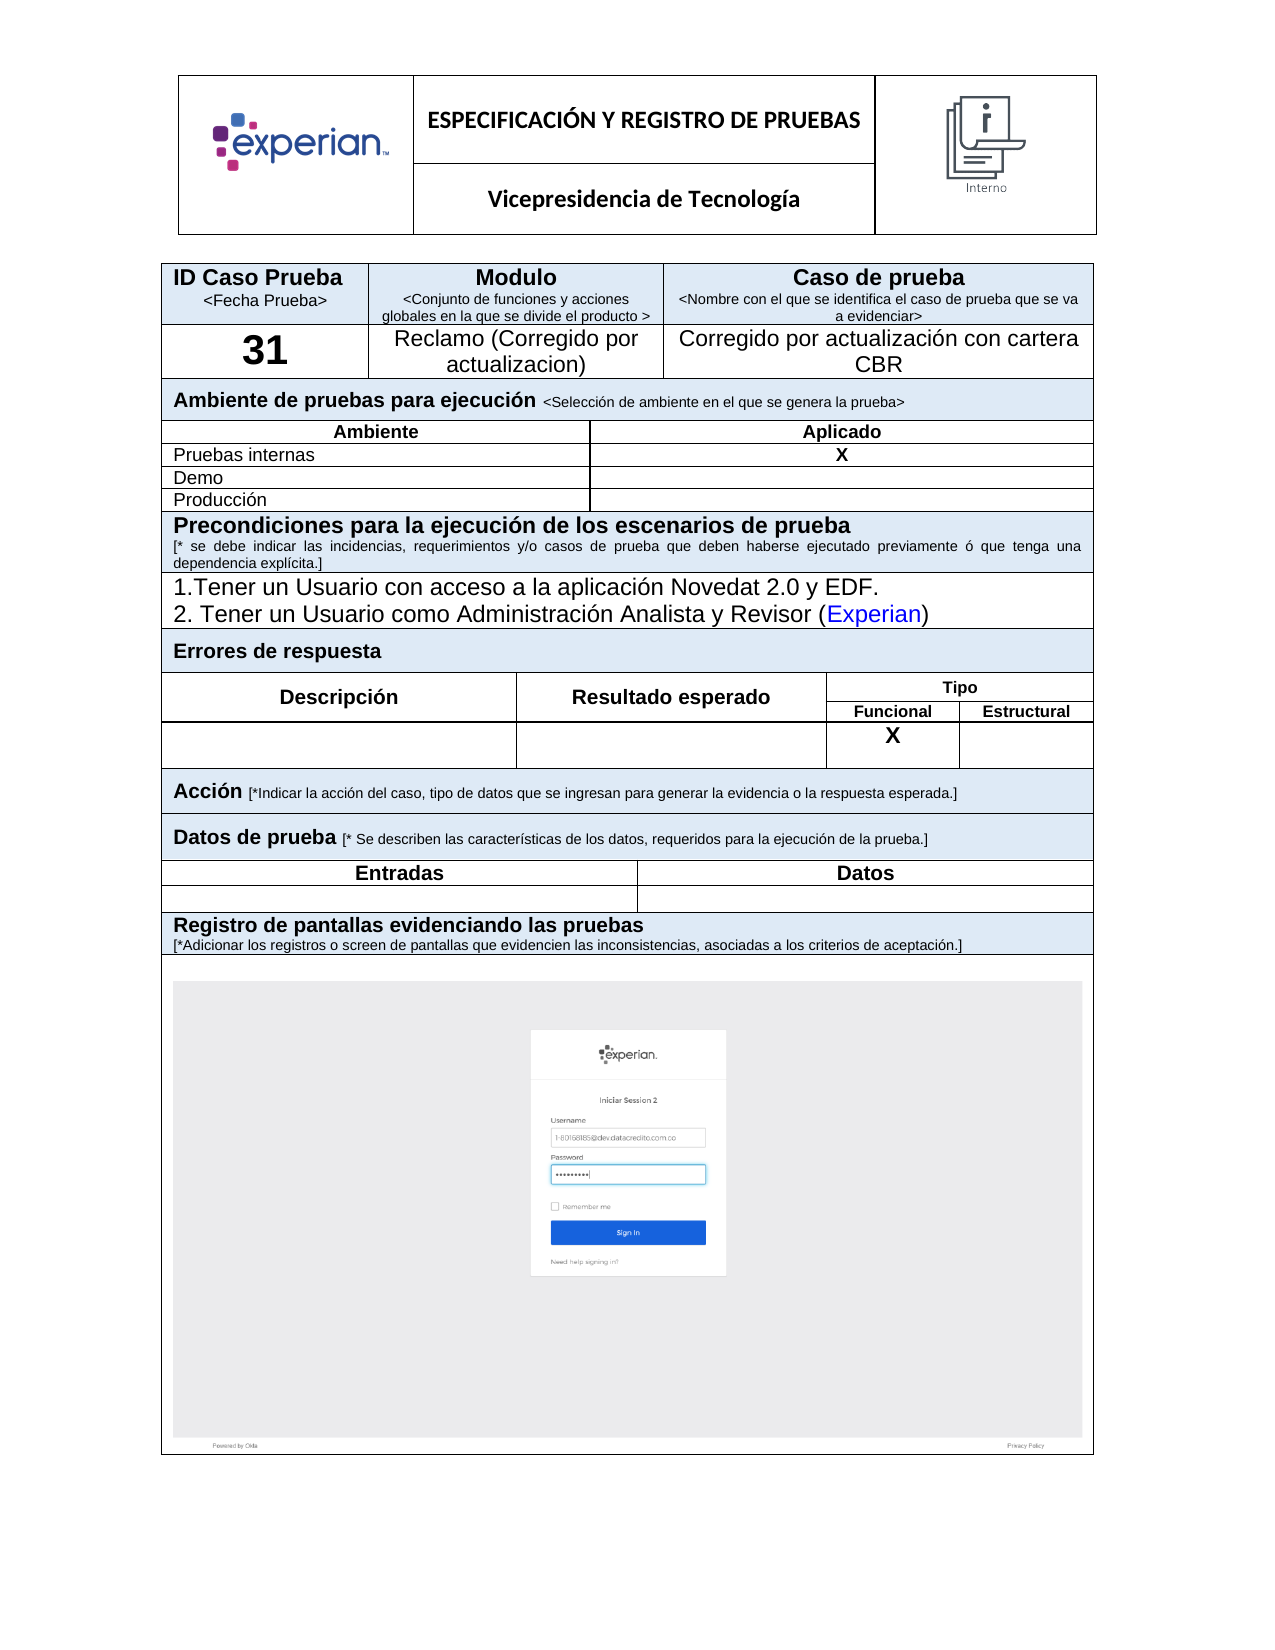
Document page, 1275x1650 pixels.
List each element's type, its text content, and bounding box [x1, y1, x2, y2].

table_cell Demo [162, 467, 589, 488]
table_cell [591, 489, 1093, 511]
picture [173, 981, 1083, 1454]
table_cell [591, 467, 1093, 488]
table_cell Aplicado [591, 421, 1093, 443]
table_cell Estructural [960, 702, 1093, 721]
table_cell Corregido por actualización con cartera CBR [664, 325, 1093, 378]
table_cell [960, 723, 1093, 768]
table_cell 31 [162, 325, 368, 378]
table_cell Datos [638, 861, 1093, 884]
table_cell 1.Tener un Usuario con acceso a la aplicación Novedat 2.0 y EDF. 2. Tener un Usuario como Administración Analista y Revisor (Experian) [162, 573, 1093, 628]
table_cell Producción [162, 489, 589, 511]
picture [191, 91, 401, 192]
table_header ID Caso Prueba <Fecha Prueba> [162, 264, 368, 324]
table_cell Entradas [162, 861, 637, 884]
table_cell Resultado esperado [517, 673, 826, 721]
table_cell [162, 886, 637, 912]
picture [946, 91, 1026, 193]
table_cell Descripción [162, 673, 516, 721]
table_cell Tipo [827, 673, 1093, 701]
table_cell [162, 723, 516, 768]
table_header Modulo <Conjunto de funciones y acciones globales en la que se divide el producto > [369, 264, 663, 324]
table_cell [517, 723, 826, 768]
table_cell Datos de prueba [* Se describen las características de los datos, requeridos para la ejecución de la prueba.] [162, 814, 1093, 859]
table_cell Funcional [827, 702, 959, 721]
table_cell Ambiente de pruebas para ejecución <Selección de ambiente en el que se genera la prueba> [162, 379, 1093, 420]
table_cell Acción [*Indicar la acción del caso, tipo de datos que se ingresan para generar la evidencia o la respuesta esperada.] [162, 769, 1093, 813]
table_cell X [591, 444, 1093, 466]
table_cell [638, 886, 1093, 912]
table_cell Registro de pantallas evidenciando las pruebas [*Adicionar los registros o screen de pantallas que evidencien las inconsistencias, asociadas a los criterios de aceptación.] [162, 913, 1093, 954]
table_cell Pruebas internas [162, 444, 589, 466]
table_cell Reclamo (Corregido por actualizacion) [369, 325, 663, 378]
table_cell Errores de respuesta [162, 629, 1093, 672]
table_cell [162, 955, 1093, 1454]
table_header Caso de prueba <Nombre con el que se identifica el caso de prueba que se va a evidenciar> [664, 264, 1093, 324]
table_cell X [827, 723, 959, 768]
table_cell Precondiciones para la ejecución de los escenarios de prueba [* se debe indicar las incidencias, requerimientos y/o casos de prueba que deben haberse ejecutado previamente ó que tenga una dependencia explícita.] [162, 512, 1093, 572]
table_cell Ambiente [162, 421, 589, 443]
